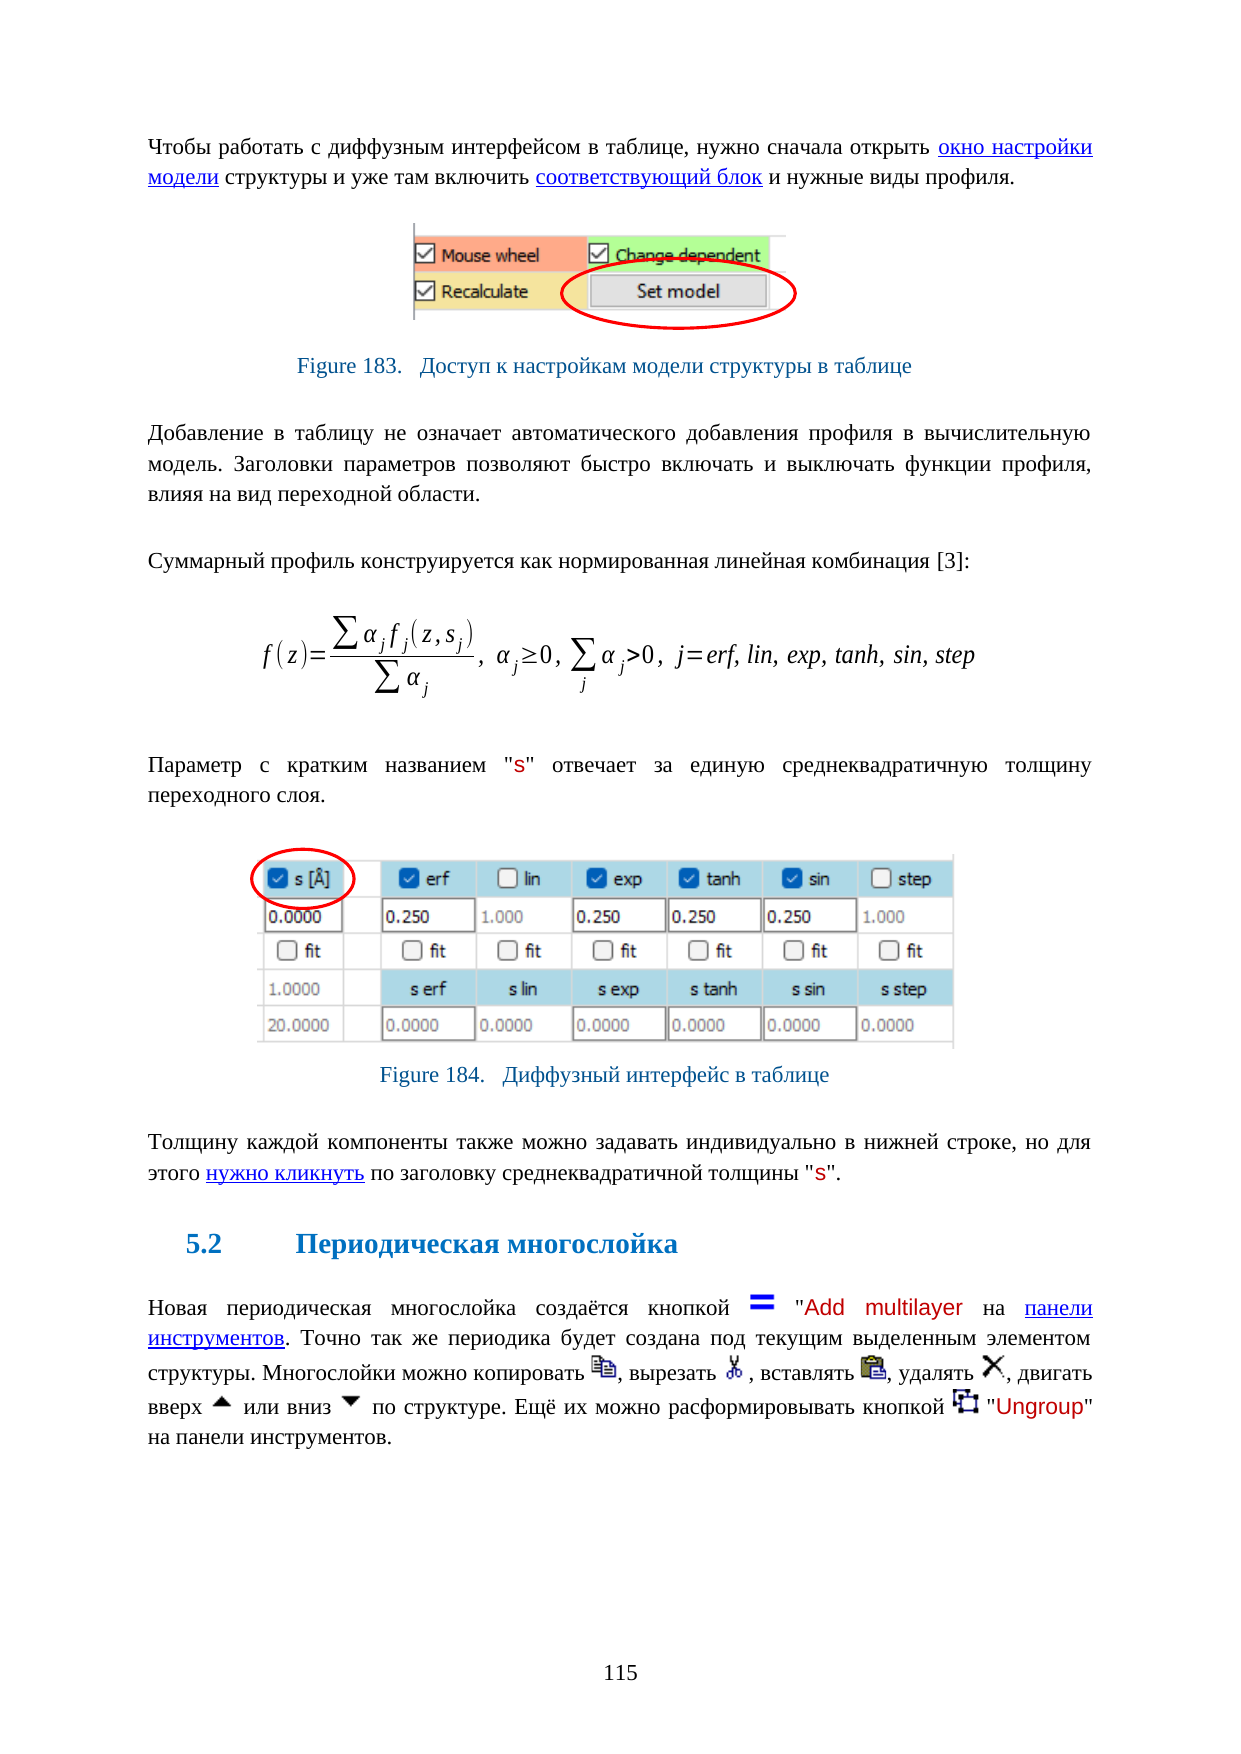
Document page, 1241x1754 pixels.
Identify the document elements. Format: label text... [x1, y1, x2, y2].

picture [257, 854, 352, 906]
text Новая периодическая многослойка создаётся кнопкой "Add multilayer на панели инструментов. Точно так же периодика будет создана под текущим выделенным элементом структуры. Многослойки можно копировать , вырезать , вставлять , удалять , двигать вверх или вниз по структуре. Ещё их можно расформировывать кнопкой "Ungroup" на панели инструментов. [148, 1290, 1093, 1450]
picture [412, 223, 786, 320]
text Параметр с кратким названием "s" отвечает за единую среднеквадратичную толщину переходного слоя. [148, 751, 1093, 808]
subtitle Периодическая многослойка [155, 1227, 1093, 1260]
picture [764, 310, 786, 320]
picture [339, 1389, 365, 1415]
picture [257, 854, 959, 1049]
text Суммарный профиль конструируется как нормированная линейная комбинация [3]: [148, 547, 1093, 574]
picture [980, 1354, 1006, 1381]
picture [591, 1354, 618, 1381]
picture [750, 1290, 776, 1316]
text Добавление в таблицу не означает автоматического добавления профиля в вычислительную модель. Заголовки параметров позволяют быстро включать и выключать функции профиля, влияя на вид переходной области. [148, 419, 1093, 506]
picture [952, 1389, 979, 1415]
text Толщину каждой компоненты также можно задавать индивидуально в нижней строке, но для этого нужно кликнуть по заголовку среднеквадратичной толщины "s". [148, 1128, 1093, 1185]
picture [210, 1389, 236, 1415]
text Чтобы работать с диффузным интерфейсом в таблице, нужно сначала открыть окно настройки модели структуры и уже там включить соответствующий блок и нужные виды профиля. [148, 133, 1093, 189]
picture [722, 1354, 749, 1381]
picture [257, 854, 268, 862]
picture [564, 261, 786, 320]
picture [860, 1354, 887, 1381]
